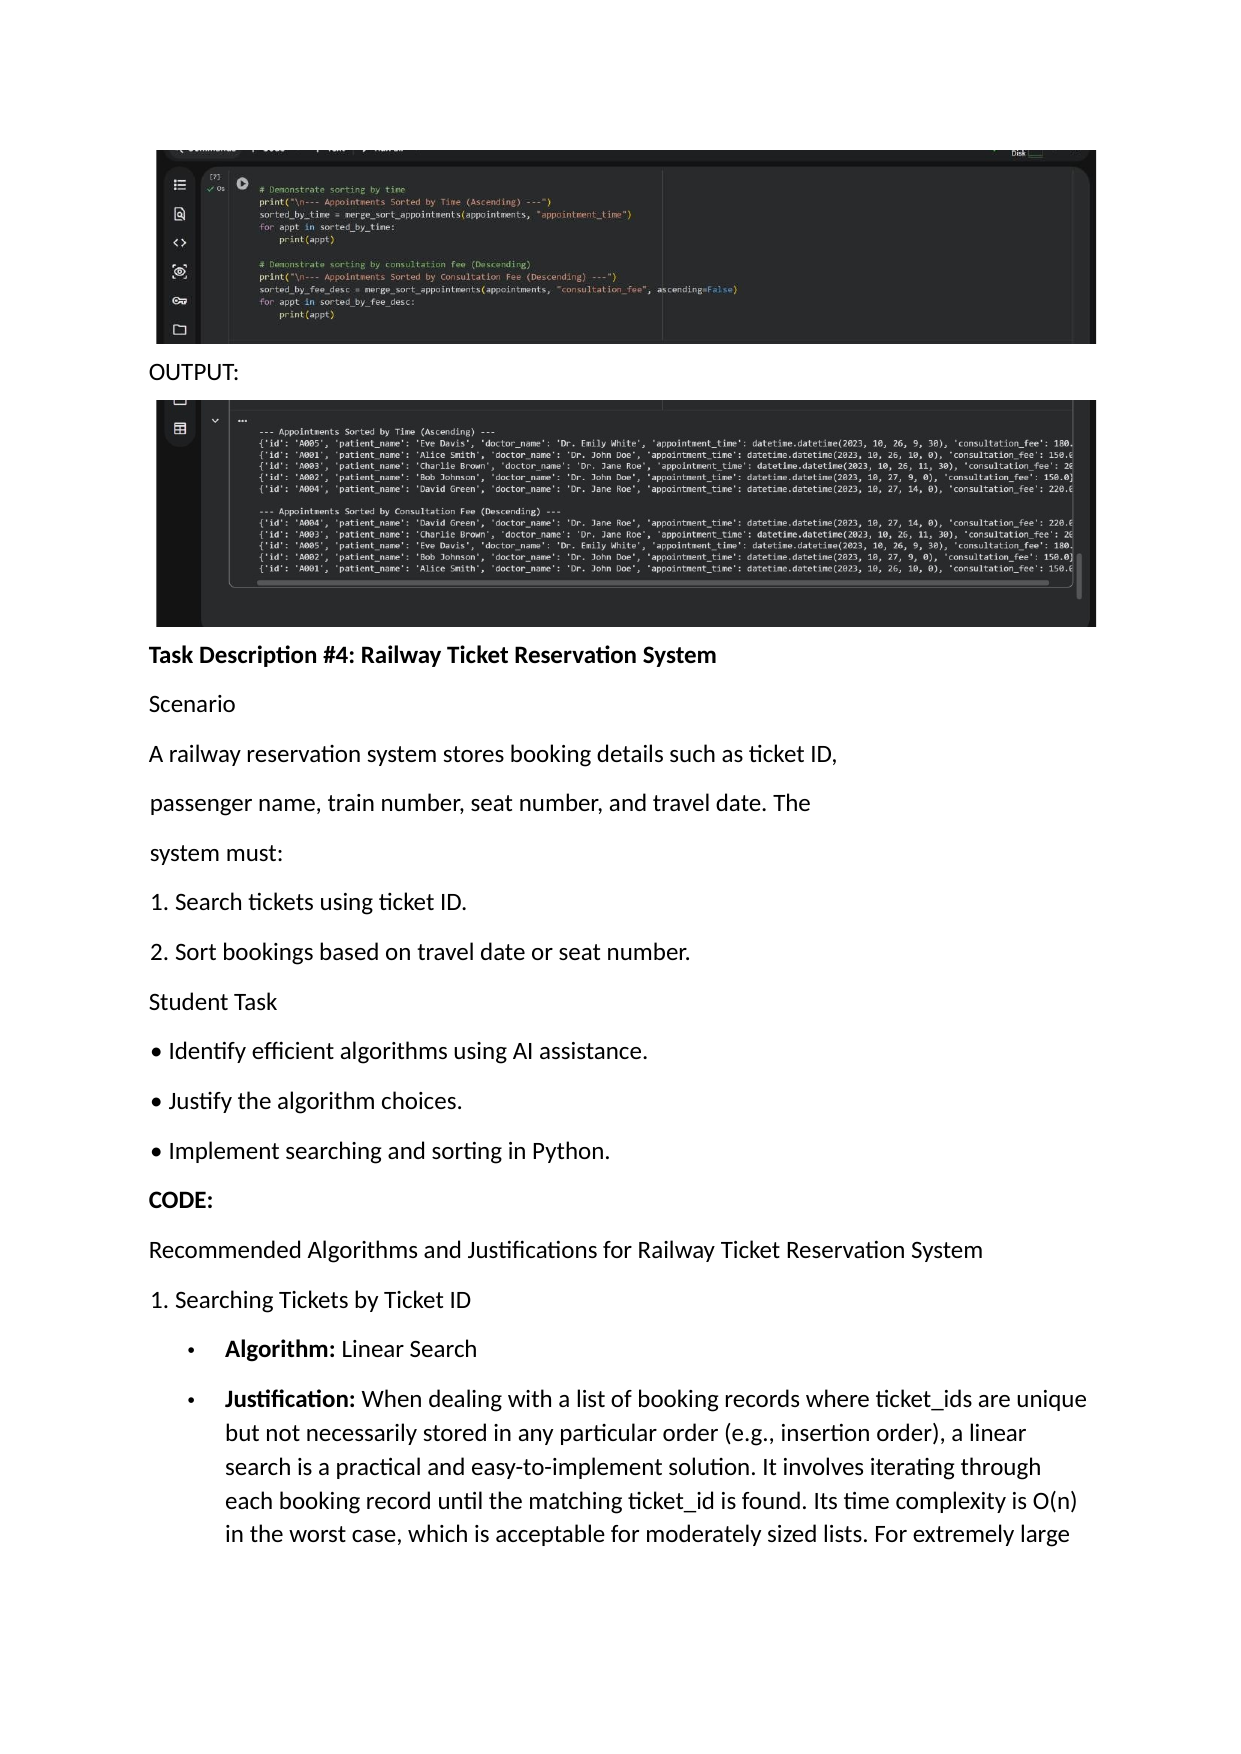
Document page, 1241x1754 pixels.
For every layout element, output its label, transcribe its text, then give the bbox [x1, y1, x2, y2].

list Search tickets using ticket ID. [150, 886, 1090, 917]
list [187, 1383, 1090, 1549]
list Searching Tickets by Ticket ID [150, 1284, 1090, 1314]
list Sort bookings based on travel date or seat number. [150, 936, 1090, 967]
picture [156, 400, 1097, 627]
list Identify efficient algorithms using AI assistance. [150, 1035, 1090, 1066]
list Justify the algorithm choices. [150, 1085, 1090, 1116]
text Recommended Algorithms and Justifications for Railway Ticket Reservation System [148, 1234, 1090, 1265]
text Task Description #4: Railway Ticket Reservation System [148, 639, 1181, 669]
text Scenario [148, 688, 1090, 719]
text Student Task [148, 986, 1090, 1016]
text CODE: [148, 1184, 1181, 1215]
text A railway reservation system stores booking details such as ticket ID, passenger name, train number, seat number, and travel date. The system must: [148, 738, 844, 867]
picture [156, 150, 1097, 344]
text OUTPUT: [148, 356, 1090, 386]
list Implement searching and sorting in Python. [150, 1135, 1090, 1165]
list Algorithm: Linear Search [187, 1333, 1090, 1364]
